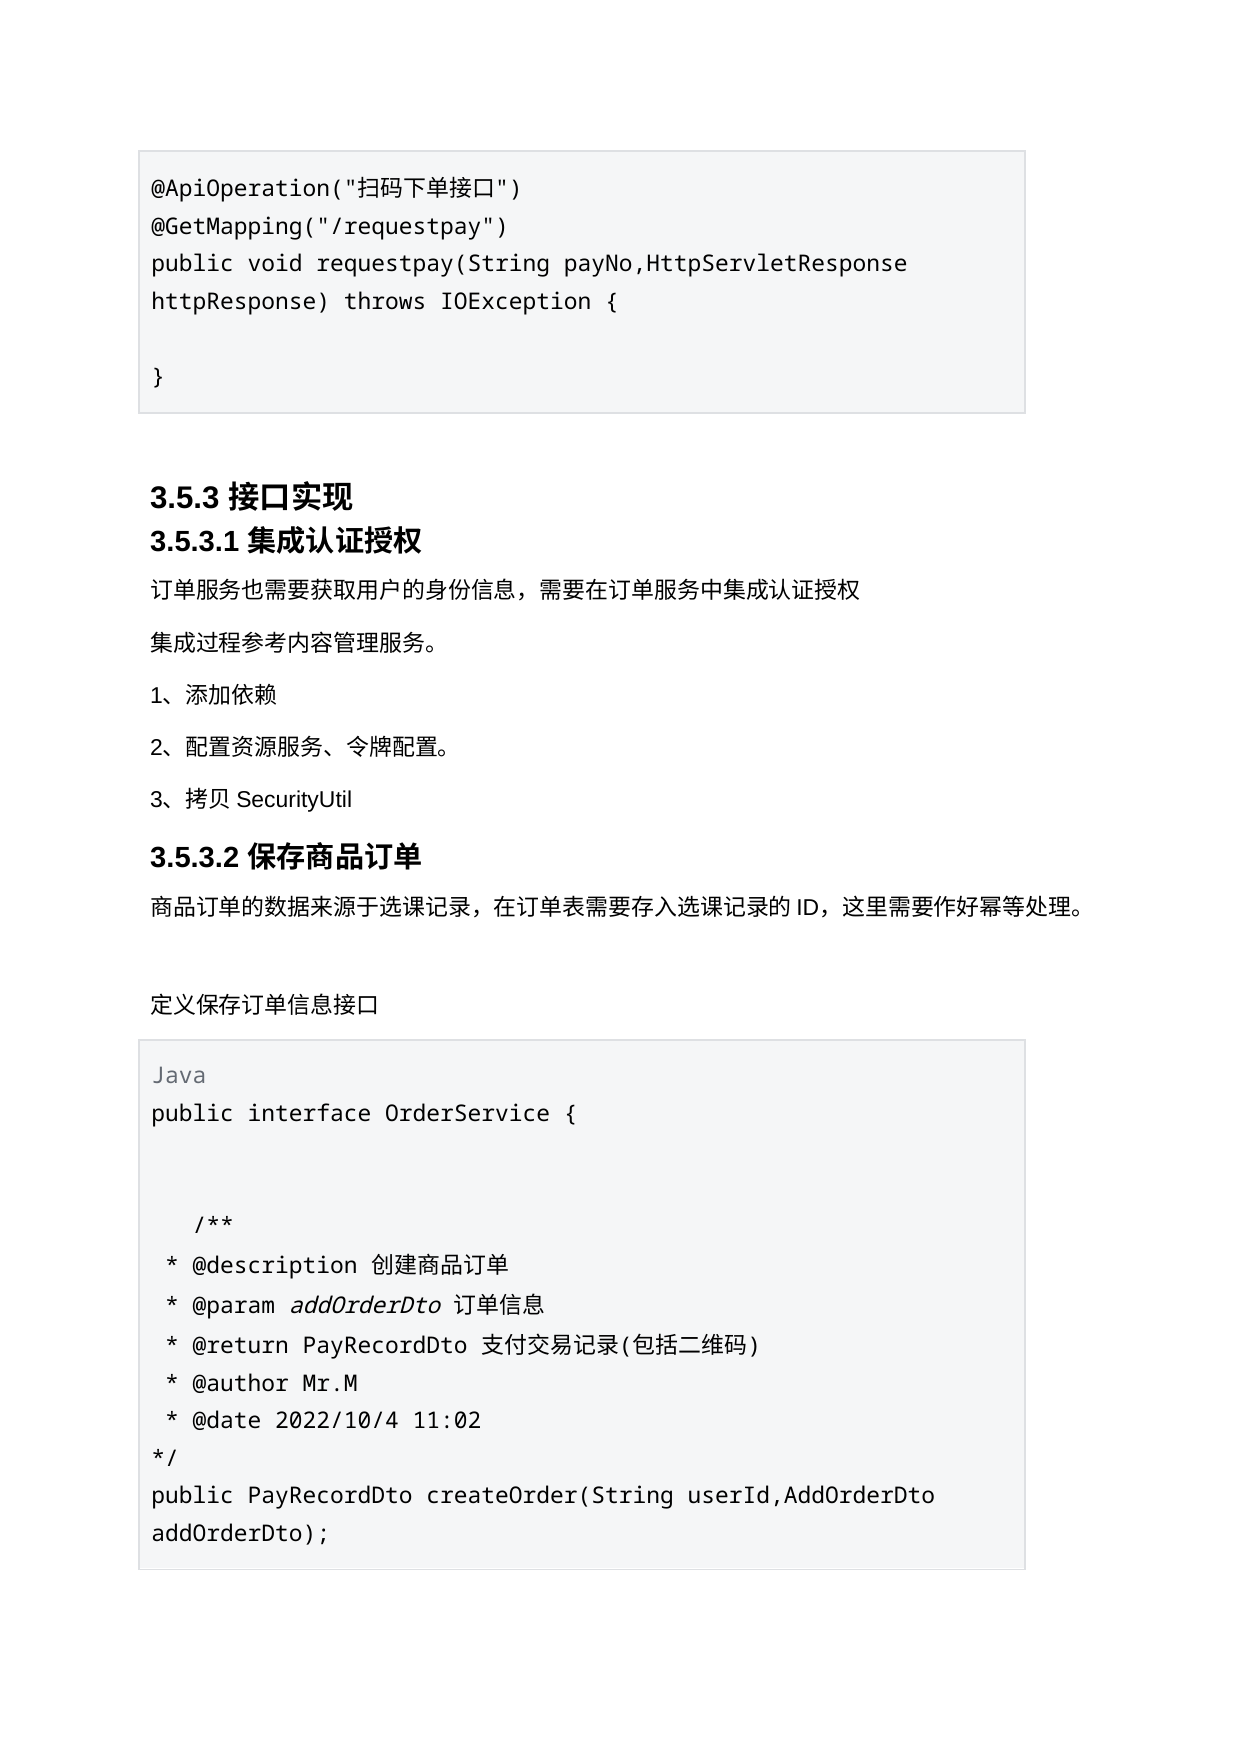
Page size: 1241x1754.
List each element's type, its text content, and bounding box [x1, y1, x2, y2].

text 3、拷贝SecurityUtil [150, 781, 1090, 814]
table_header Java public interface OrderService { /** * @description 创建商品订单 * @param addOrderDto 订单信息 * @return PayRecordDto 支付交易记录(包括二维码) * @author Mr.M * @date 2022/10/4 11:02 */ public PayRecordDto createOrder(String userId,AddOrderDto addOrderDto); [140, 1041, 1024, 1568]
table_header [140, 152, 1024, 412]
text 2、配置资源服务、令牌配置。 [150, 729, 1090, 762]
text 定义保存订单信息接口 [150, 987, 1090, 1020]
text 订单服务也需要获取用户的身份信息，需要在订单服务中集成认证授权 [150, 572, 1090, 605]
text 1、添加依赖 [150, 677, 1090, 710]
text 商品订单的数据来源于选课记录，在订单表需要存入选课记录的ID，这里需要作好幂等处理。 [150, 888, 1090, 922]
text 集成过程参考内容管理服务。 [150, 624, 1090, 658]
